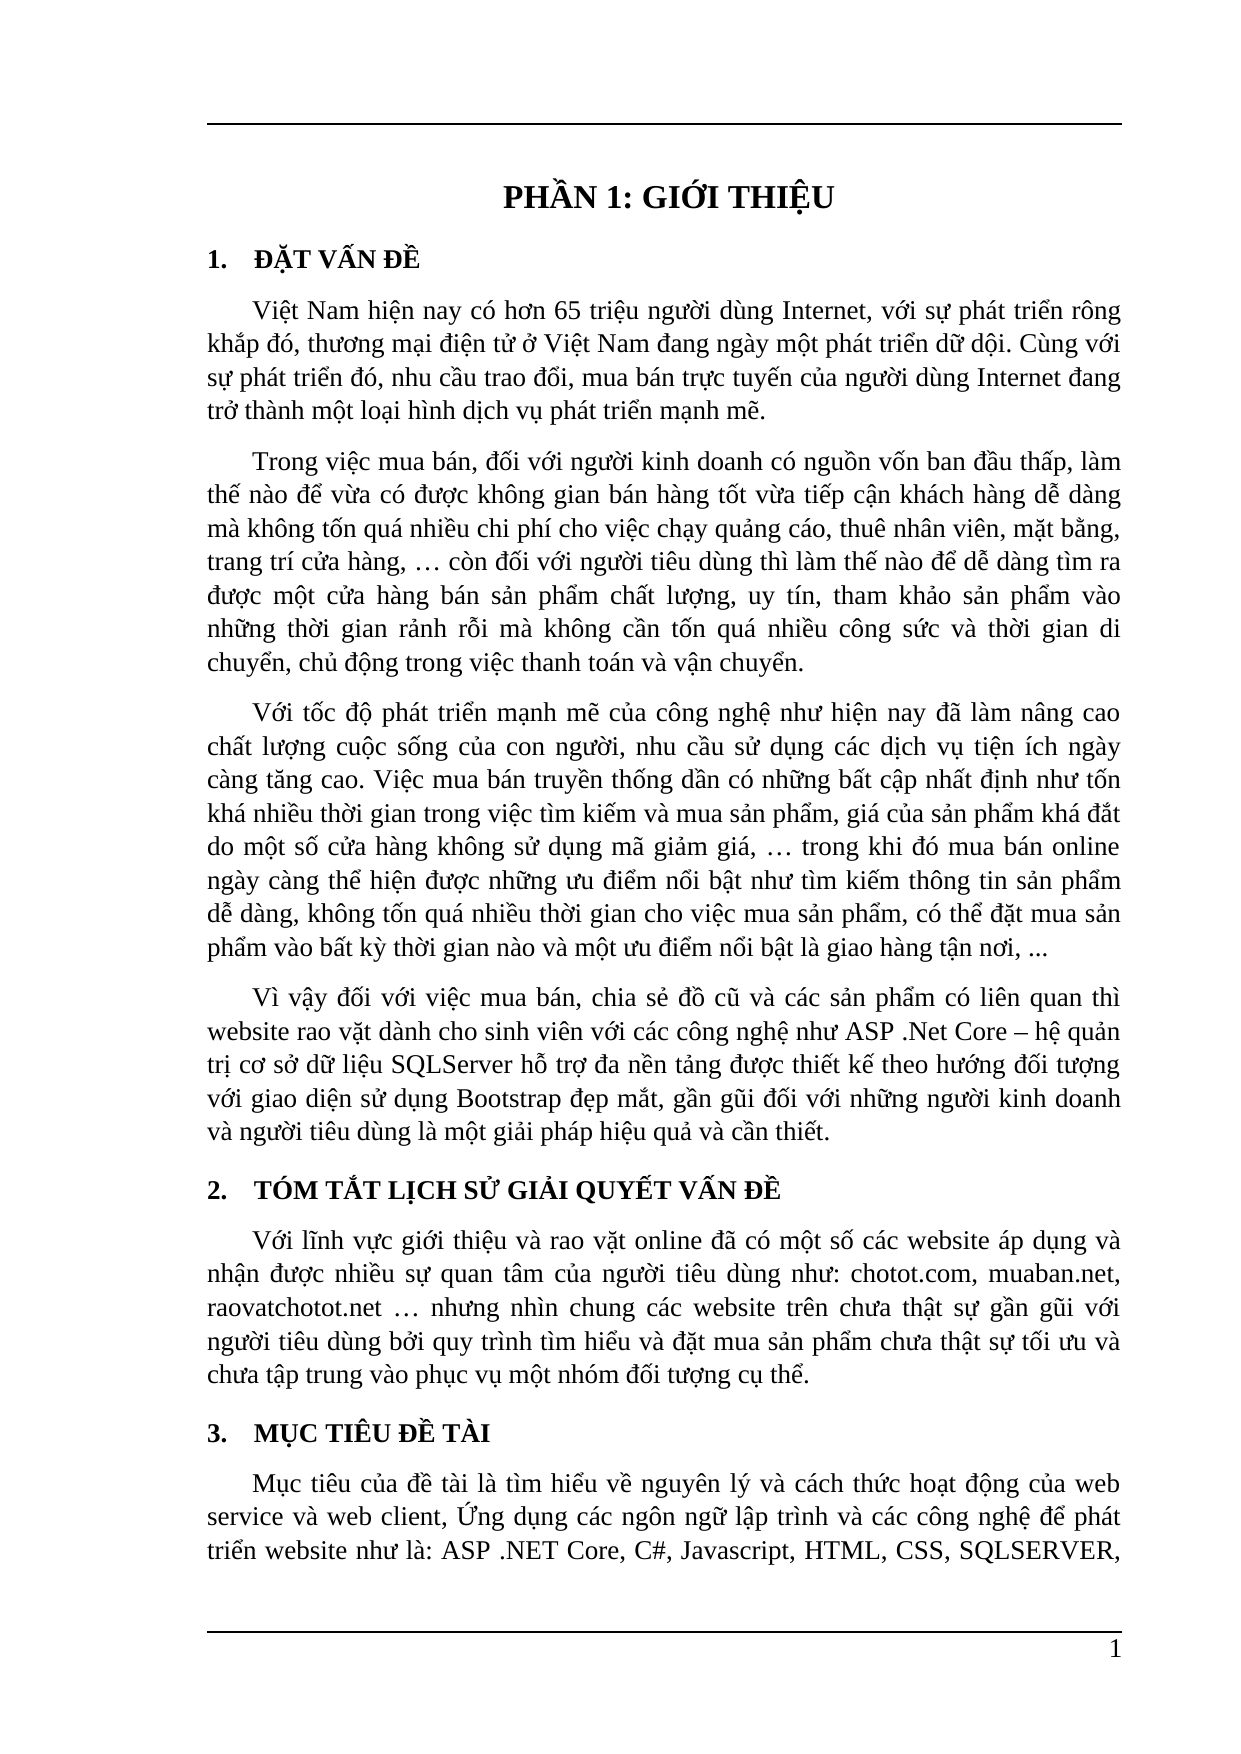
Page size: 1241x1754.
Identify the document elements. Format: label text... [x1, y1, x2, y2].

text Việt Nam hiện nay có hơn 65 triệu người dùng Internet, với sự phát triển rông khắp đó, thương mại điện tử ở Việt Nam đang ngày một phát triển dữ dội. Cùng với sự phát triển đó, nhu cầu trao đổi, mua bán trực tuyến của người dùng Internet đang trở thành một loại hình dịch vụ phát triển mạnh mẽ. [207, 294, 1122, 426]
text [207, 1467, 1122, 1565]
subtitle TÓM TẮT LỊCH SỬ GIẢI QUYẾT VẤN ĐỀ [207, 1174, 1122, 1205]
text Trong việc mua bán, đối với người kinh doanh có nguồn vốn ban đầu thấp, làm thế nào để vừa có được không gian bán hàng tốt vừa tiếp cận khách hàng dễ dàng mà không tốn quá nhiều chi phí cho việc chạy quảng cáo, thuê nhân viên, mặt bằng, trang trí cửa hàng, … còn đối với người tiêu dùng thì làm thế nào để dễ dàng tìm ra được một cửa hàng bán sản phẩm chất lượng, uy tín, tham khảo sản phẩm vào những thời gian rảnh rỗi mà không cần tốn quá nhiều công sức và thời gian di chuyển, chủ động trong việc thanh toán và vận chuyển. [207, 444, 1122, 677]
text Với tốc độ phát triển mạnh mẽ của công nghệ như hiện nay đã làm nâng cao chất lượng cuộc sống của con người, nhu cầu sử dụng các dịch vụ tiện ích ngày càng tăng cao. Việc mua bán truyền thống dần có những bất cập nhất định như tốn khá nhiều thời gian trong việc tìm kiếm và mua sản phẩm, giá của sản phẩm khá đắt do một số cửa hàng không sử dụng mã giảm giá, … trong khi đó mua bán online ngày càng thể hiện được những ưu điểm nổi bật như tìm kiếm thông tin sản phẩm dễ dàng, không tốn quá nhiều thời gian cho việc mua sản phẩm, có thể đặt mua sản phẩm vào bất kỳ thời gian nào và một ưu điểm nổi bật là giao hàng tận nơi, ... [207, 696, 1122, 962]
subtitle ĐẶT VẤN ĐỀ [207, 243, 1122, 275]
text Vì vậy đối với việc mua bán, chia sẻ đồ cũ và các sản phẩm có liên quan thì website rao vặt dành cho sinh viên với các công nghệ như ASP .Net Core – hệ quản trị cơ sở dữ liệu SQLServer hỗ trợ đa nền tảng được thiết kế theo hướng đối tượng với giao diện sử dụng Bootstrap đẹp mắt, gần gũi đối với những người kinh doanh và người tiêu dùng là một giải pháp hiệu quả và cần thiết. [207, 981, 1122, 1146]
text Với lĩnh vực giới thiệu và rao vặt online đã có một số các website áp dụng và nhận được nhiều sự quan tâm của người tiêu dùng như: chotot.com, muaban.net, raovatchotot.net … nhưng nhìn chung các website trên chưa thật sự gần gũi với người tiêu dùng bởi quy trình tìm hiểu và đặt mua sản phẩm chưa thật sự tối ưu và chưa tập trung vào phục vụ một nhóm đối tượng cụ thể. [207, 1224, 1122, 1389]
subtitle PHẦN 1: GIỚI THIỆU [207, 177, 1122, 216]
subtitle MỤC TIÊU ĐỀ TÀI [207, 1417, 1122, 1448]
